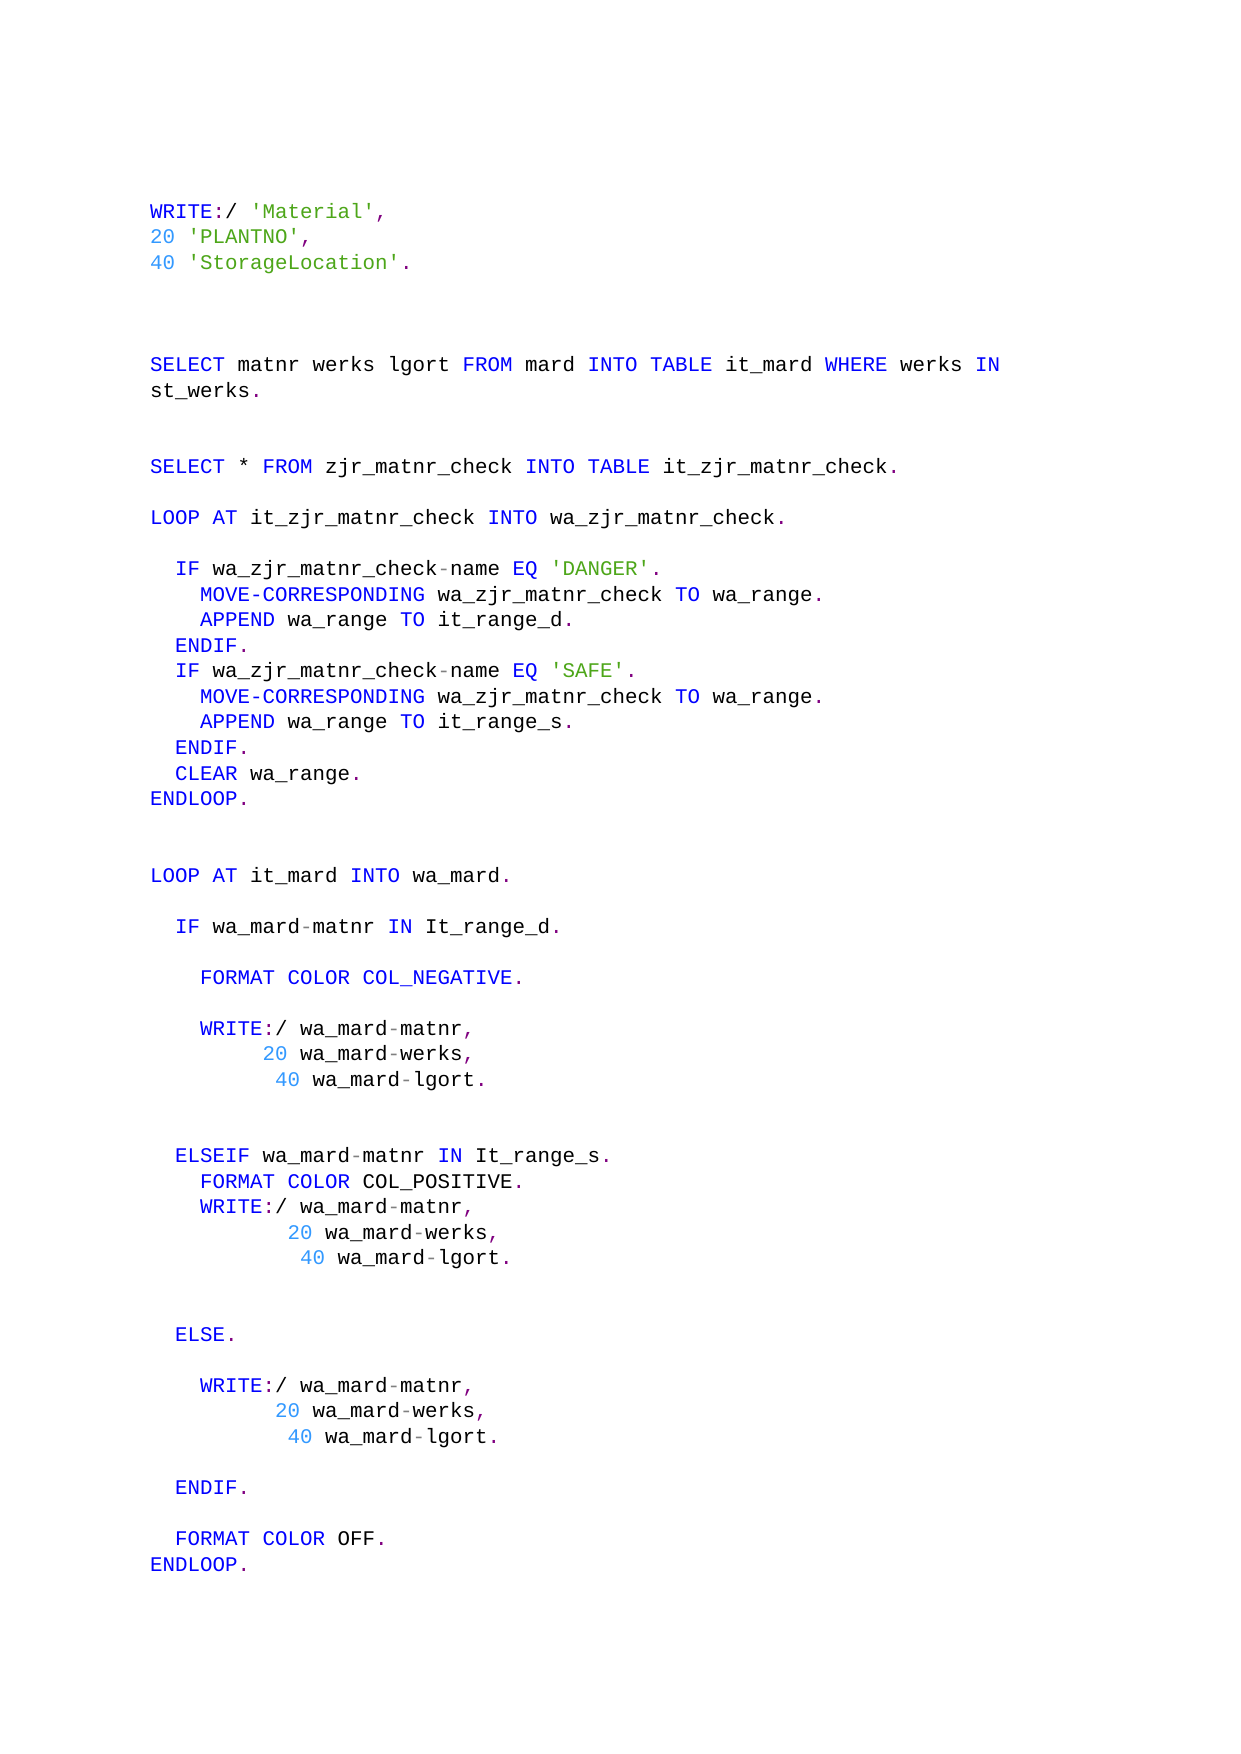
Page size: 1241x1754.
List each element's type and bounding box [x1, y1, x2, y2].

text [150, 150, 1090, 1577]
